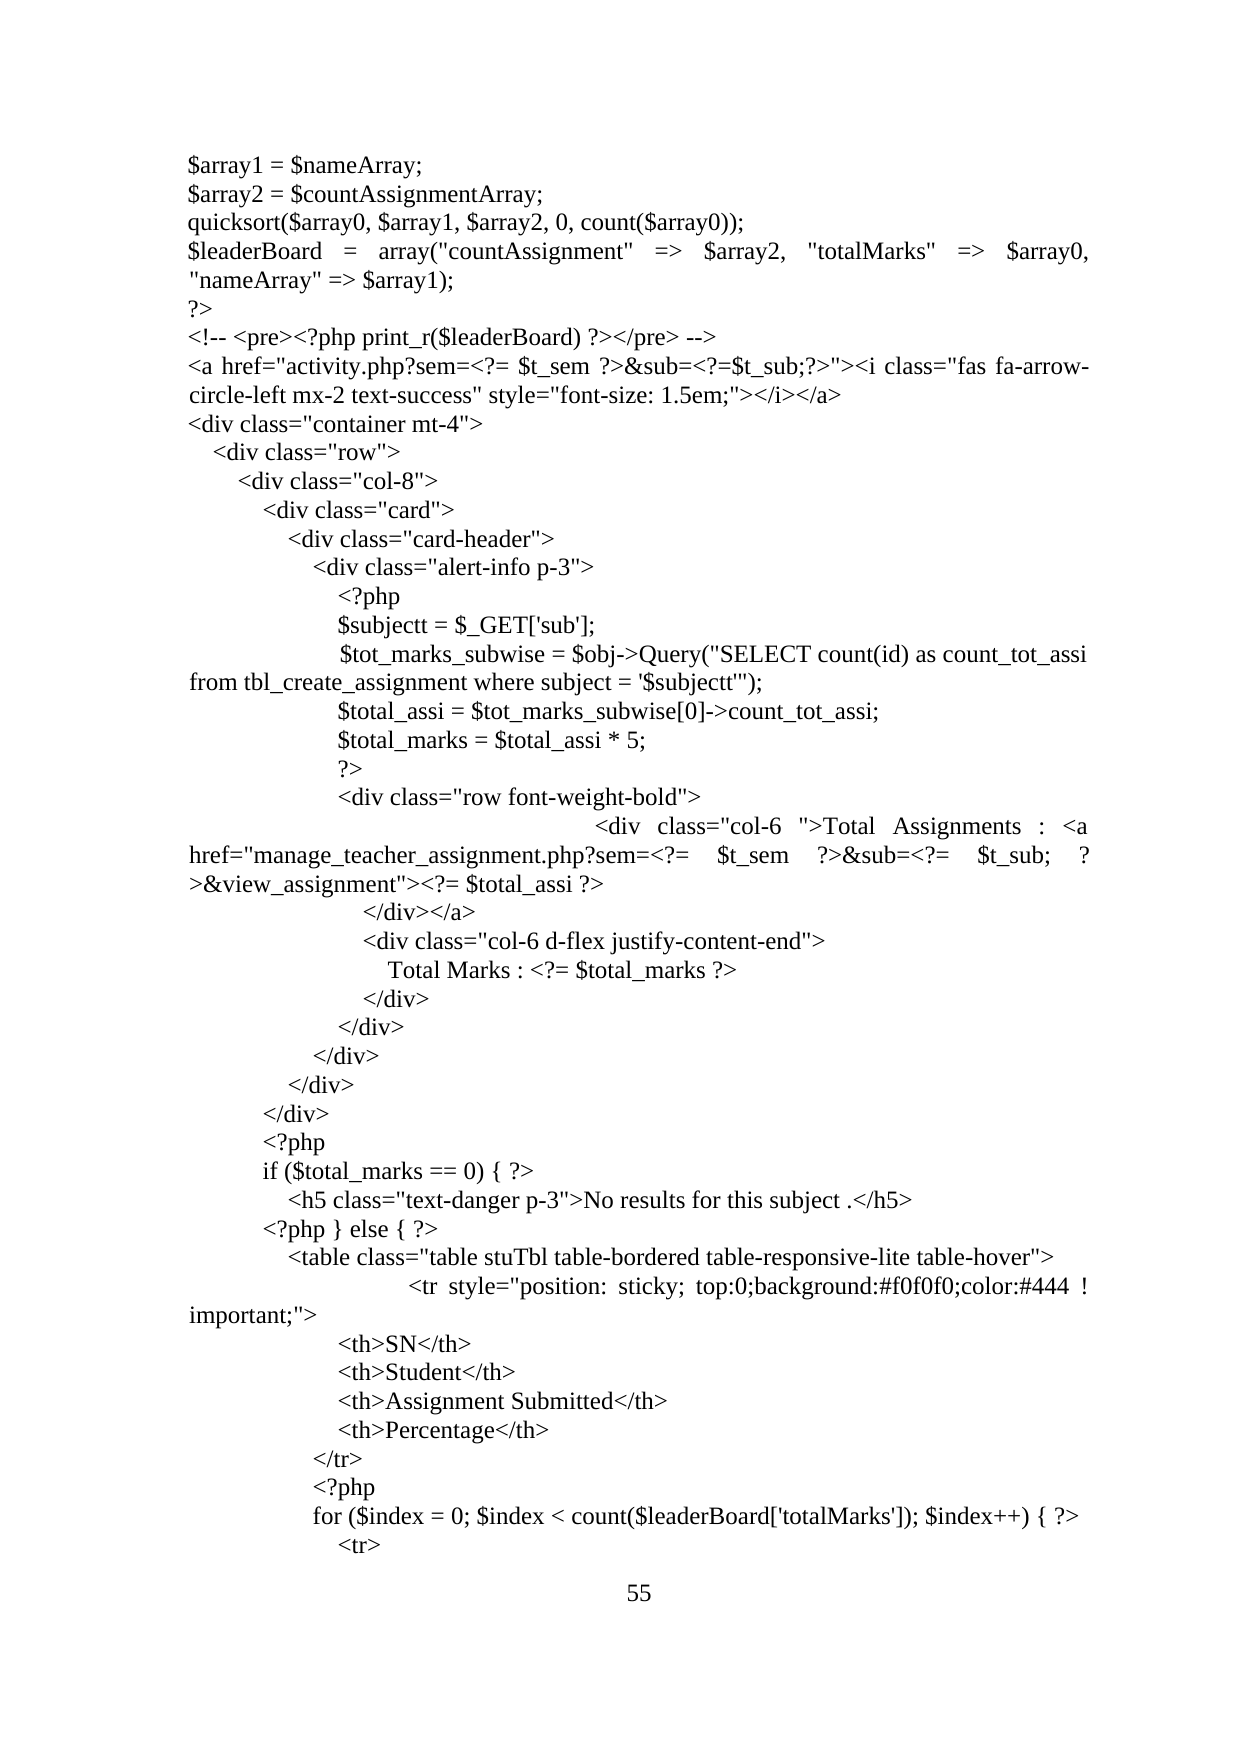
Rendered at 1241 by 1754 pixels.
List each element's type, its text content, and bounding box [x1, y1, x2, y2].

text <a href="activity.php?sem=<?= $t_sem ?>&sub=<?=$t_sub;?>"><i class="fas fa-arrow-circle-left mx-2 text-success" style="font-size: 1.5em;"></i></a> [187, 351, 1090, 409]
text </div> [187, 1070, 1090, 1099]
text $array2 = $countAssignmentArray; [187, 179, 1090, 207]
text <div class="card-header"> [187, 524, 1090, 552]
text </div></a> [187, 897, 1090, 926]
text <h5 class="text-danger p-3">No results for this subject .</h5> [187, 1185, 1090, 1214]
text Total Marks : <?= $total_marks ?> [187, 955, 1090, 984]
text $tot_marks_subwise = $obj->Query("SELECT count(id) as count_tot_assi from tbl_create_assignment where subject = '$subjectt'"); [187, 639, 1090, 696]
text $total_assi = $tot_marks_subwise[0]->count_tot_assi; [187, 696, 1090, 725]
text <div class="card"> [187, 495, 1090, 524]
text if ($total_marks == 0) { ?> [187, 1156, 1090, 1185]
text </div> [187, 984, 1090, 1012]
text quicksort($array0, $array1, $array2, 0, count($array0)); [187, 207, 1090, 236]
text <?php [187, 581, 1090, 610]
text $leaderBoard = array("countAssignment" => $array2, "totalMarks" => $array0, "nameArray" => $array1); [187, 236, 1090, 294]
text </div> [187, 1099, 1090, 1127]
text <!-- <pre><?php print_r($leaderBoard) ?></pre> --> [187, 322, 1090, 351]
text <th>Assignment Submitted</th> [187, 1386, 1090, 1415]
text $array1 = $nameArray; [187, 150, 1090, 179]
text <tr style="position: sticky; top:0;background:#f0f0f0;color:#444 !important;"> [187, 1271, 1090, 1329]
text <?php } else { ?> [187, 1214, 1090, 1242]
text </tr> [187, 1444, 1090, 1472]
text <th>Student</th> [187, 1357, 1090, 1386]
text <table class="table stuTbl table-bordered table-responsive-lite table-hover"> [187, 1242, 1090, 1271]
text <th>SN</th> [187, 1329, 1090, 1357]
text </div> [187, 1041, 1090, 1070]
text <div class="row"> [187, 437, 1090, 466]
text <div class="row font-weight-bold"> [187, 782, 1090, 811]
text ?> [187, 294, 1090, 322]
text <div class="alert-info p-3"> [187, 552, 1090, 581]
text <?php [187, 1127, 1090, 1156]
text <div class="col-8"> [187, 466, 1090, 495]
text <div class="col-6 d-flex justify-content-end"> [187, 926, 1090, 955]
text <div class="col-6 ">Total Assignments : <a href="manage_teacher_assignment.php?sem=<?= $t_sem ?>&sub=<?= $t_sub; ?>&view_assignment"><?= $total_assi ?> [187, 811, 1090, 897]
text for ($index = 0; $index < count($leaderBoard['totalMarks']); $index++) { ?> [187, 1501, 1090, 1530]
text <?php [187, 1472, 1090, 1501]
text <th>Percentage</th> [187, 1415, 1090, 1444]
text <div class="container mt-4"> [187, 409, 1090, 437]
text $subjectt = $_GET['sub']; [187, 610, 1090, 639]
text </div> [187, 1012, 1090, 1041]
text $total_marks = $total_assi * 5; [187, 725, 1090, 754]
text <tr> [187, 1530, 1090, 1559]
text ?> [187, 754, 1090, 782]
